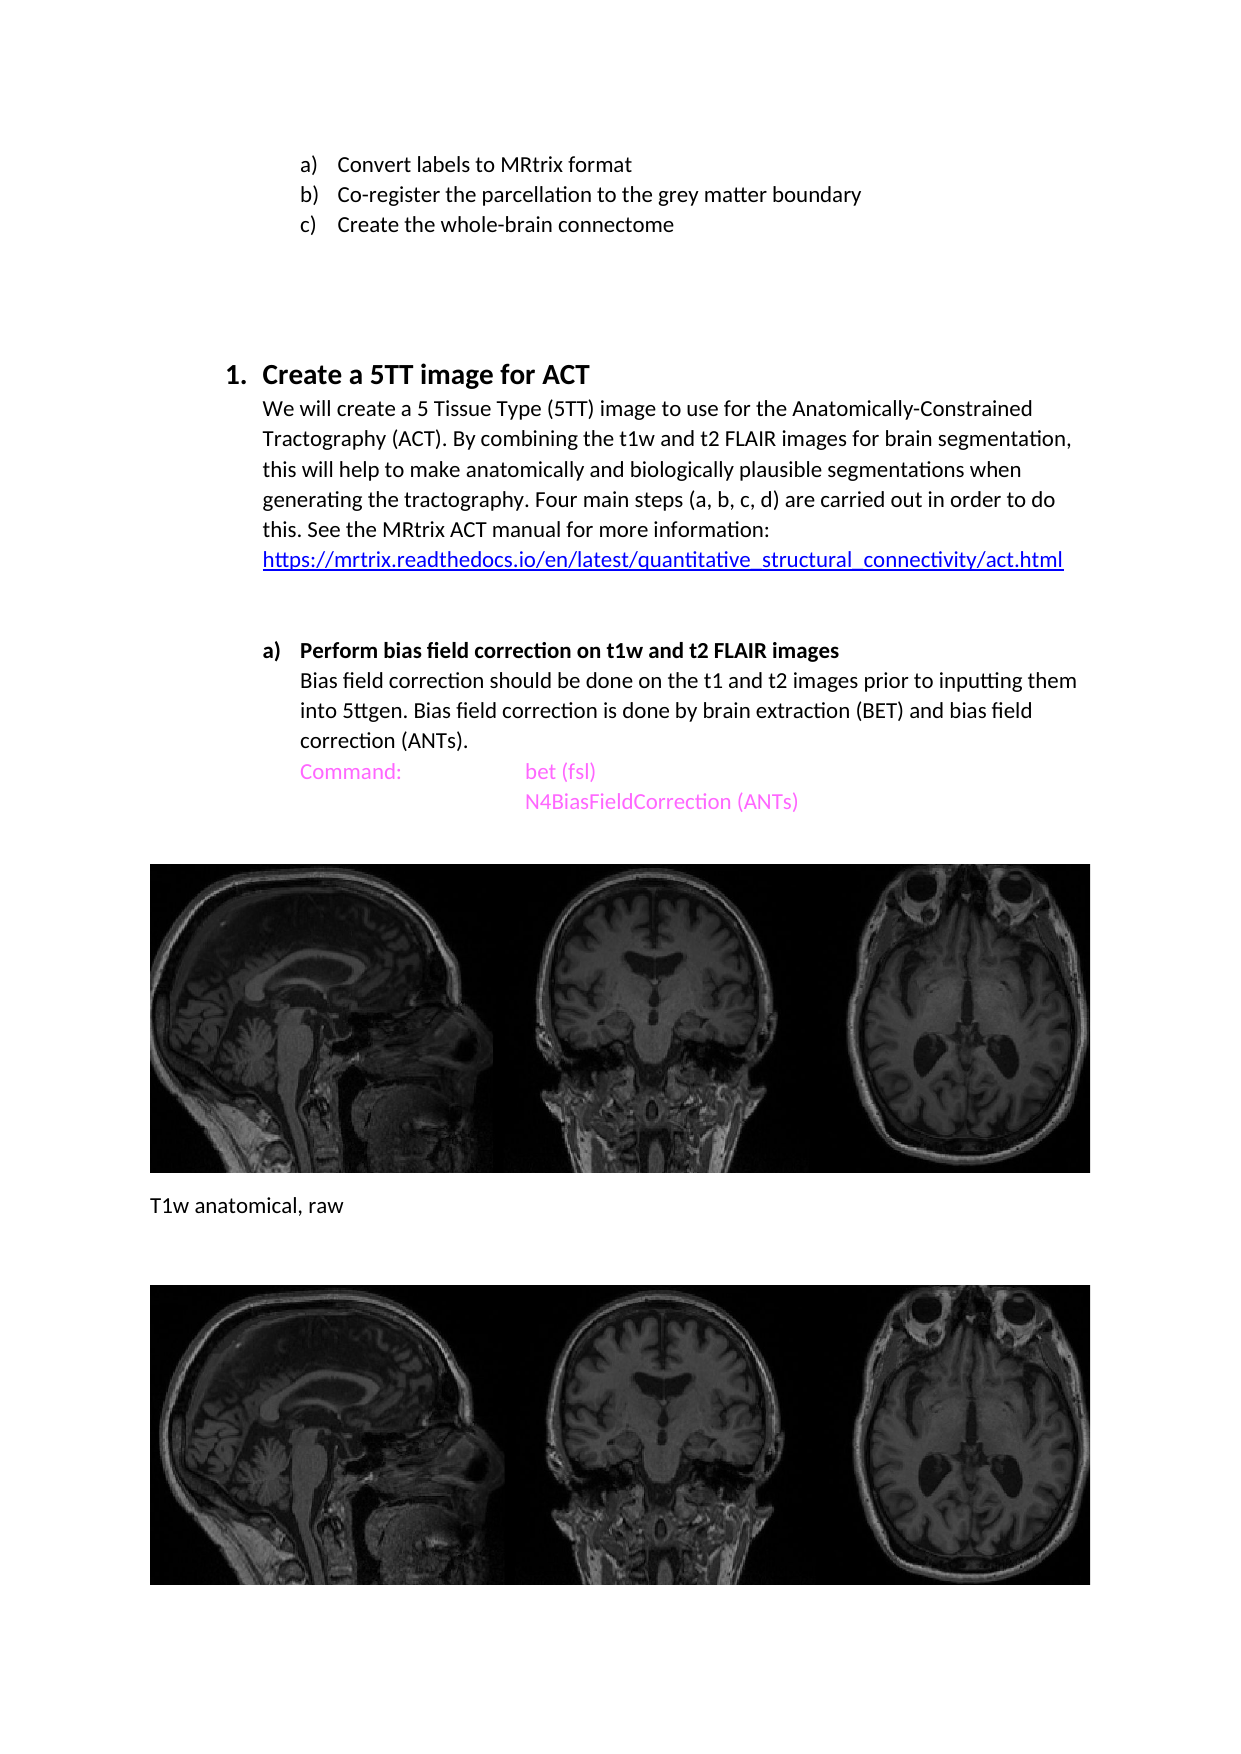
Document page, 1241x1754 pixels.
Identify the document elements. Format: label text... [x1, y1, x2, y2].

list N4BiasFieldCorrection (ANTs) [300, 787, 1090, 815]
list Create a 5TT image for ACT [225, 356, 1090, 392]
list Bias field correction should be done on the t1 and t2 images prior to inputting them into 5ttgen. Bias field correction is done by brain extraction (BET) and bias field correction (ANTs). [300, 666, 1090, 755]
picture [150, 1285, 1091, 1585]
text T1w anatomical, raw [150, 1191, 1090, 1219]
list Convert labels to MRtrix format [300, 150, 1090, 178]
list Command: bet (fsl) [300, 757, 1090, 785]
picture [150, 864, 1091, 1173]
list Co-register the parcellation to the grey matter boundary [300, 180, 1090, 208]
list Perform bias field correction on t1w and t2 FLAIR images [262, 636, 1090, 664]
list Create the whole-brain connectome [300, 210, 1090, 238]
list We will create a 5 Tissue Type (5TT) image to use for the Anatomically-Constrained Tractography (ACT). By combining the t1w and t2 FLAIR images for brain segmentation, this will help to make anatomically and biologically plausible segmentations when generating the tractography. Four main steps (a, b, c, d) are carried out in order to do this. See the MRtrix ACT manual for more information: https://mrtrix.readthedocs.io/en/latest/quantitative_structural_connectivity/act.html [262, 394, 1090, 573]
